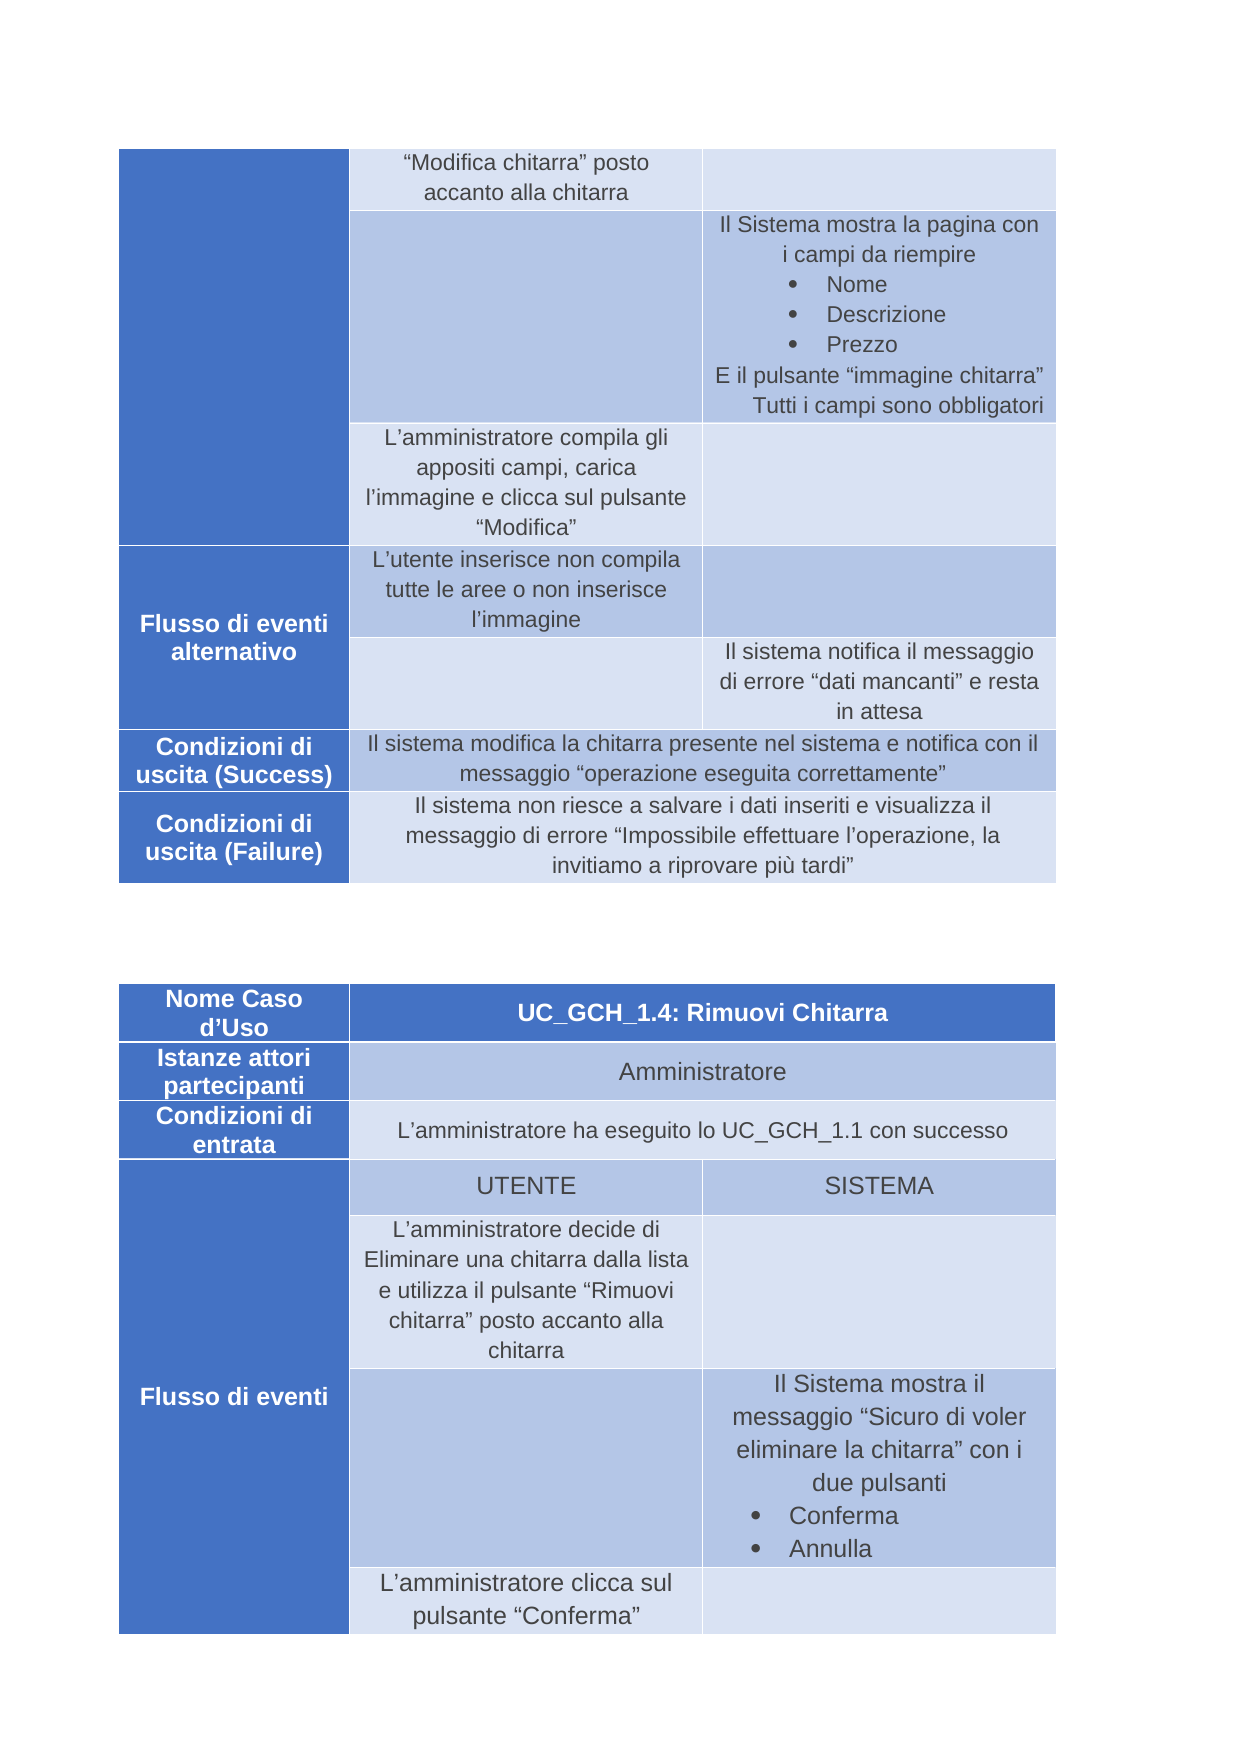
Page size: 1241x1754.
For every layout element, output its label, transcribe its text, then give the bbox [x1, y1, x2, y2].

table_cell Flusso di eventi alternativo [119, 546, 349, 729]
table_cell [350, 1369, 702, 1567]
table_header UC_GCH_1.4: Rimuovi Chitarra [350, 984, 1055, 1041]
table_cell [350, 149, 702, 209]
table_cell L’utente inserisce non compila tutte le aree o non inserisce l’immagine [350, 546, 702, 637]
table_cell UTENTE [350, 1160, 702, 1215]
table_cell Condizioni di uscita (Success) [119, 730, 349, 791]
table_cell Il sistema notifica il messaggio di errore “dati mancanti” e resta in attesa [703, 638, 1056, 729]
table_header Nome Caso d’Uso [119, 984, 349, 1041]
table_cell Condizioni di entrata [119, 1101, 349, 1158]
table_cell SISTEMA [703, 1159, 1056, 1215]
table_cell [703, 1215, 1056, 1368]
table_cell Amministratore [350, 1043, 1056, 1100]
table_cell [703, 424, 1056, 545]
table_cell [350, 211, 702, 422]
table_cell Il Sistema mostra la pagina con i campi da riempire Nome Descrizione Prezzo E il pulsante “immagine chitarra” Tutti i campi sono obbligatori [703, 211, 1056, 422]
table_cell L’amministratore ha eseguito lo UC_GCH_1.1 con successo [350, 1100, 1056, 1158]
table_cell L’amministratore compila gli appositi campi, carica l’immagine e clicca sul pulsante “Modifica” [350, 424, 702, 545]
table_cell Condizioni di uscita (Failure) [119, 792, 349, 883]
table_cell [703, 1567, 1056, 1634]
table_cell Il Sistema mostra il messaggio “Sicuro di voler eliminare la chitarra” con i due pulsanti Conferma Annulla [703, 1368, 1056, 1567]
table_cell Istanze attori partecipanti [119, 1043, 349, 1100]
table_cell [350, 638, 702, 729]
table_cell L’amministratore decide di Eliminare una chitarra dalla lista e utilizza il pulsante “Rimuovi chitarra” posto accanto alla chitarra [350, 1216, 702, 1368]
table_cell [703, 546, 1056, 637]
table_cell Il sistema modifica la chitarra presente nel sistema e notifica con il messaggio “operazione eseguita correttamente” [350, 730, 1056, 791]
table_cell L’amministratore clicca sul pulsante “Conferma” [350, 1568, 702, 1634]
table_cell Flusso di eventi [119, 1160, 349, 1634]
table_cell [703, 149, 1056, 209]
table_cell Il sistema non riesce a salvare i dati inseriti e visualizza il messaggio di errore “Impossibile effettuare l’operazione, la invitiamo a riprovare più tardi” [350, 792, 1056, 883]
